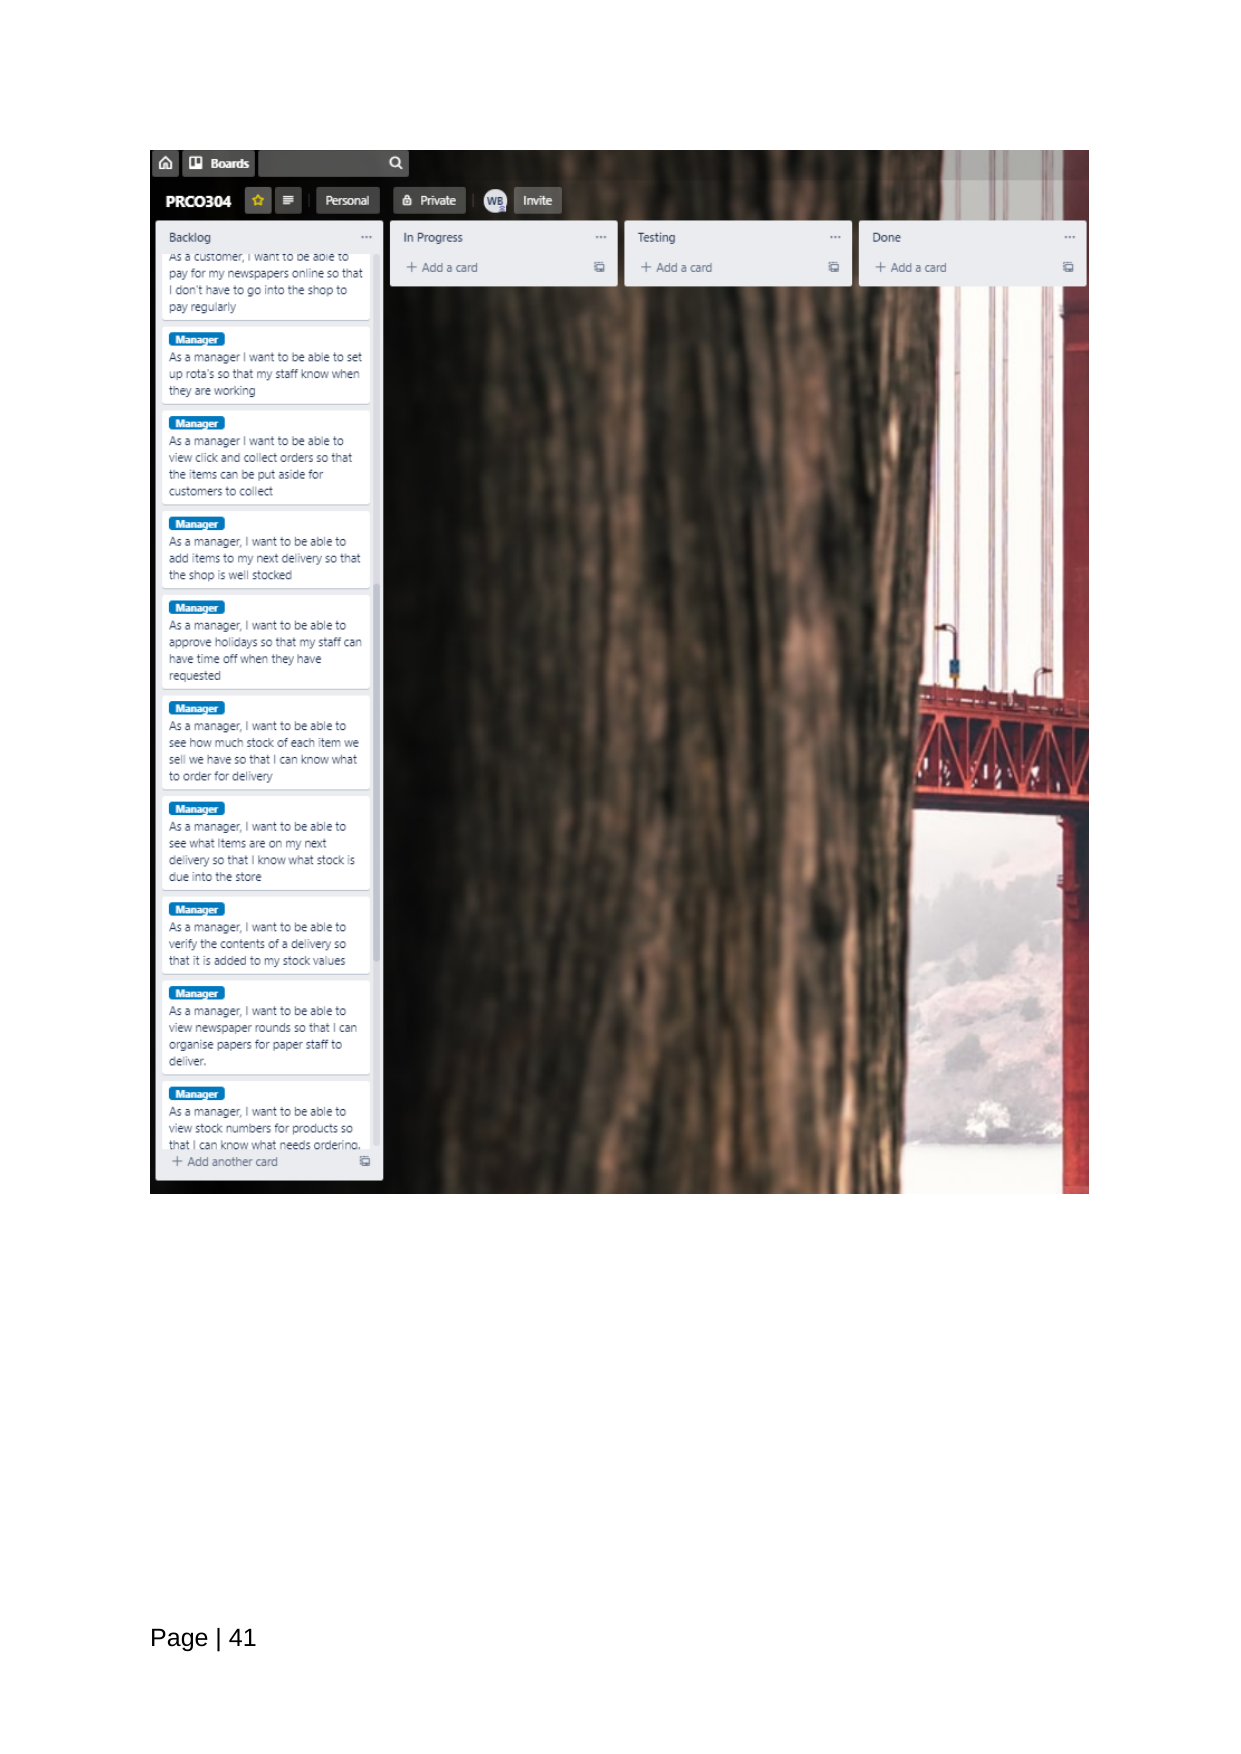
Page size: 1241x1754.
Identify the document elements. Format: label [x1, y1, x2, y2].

picture [150, 150, 1089, 1194]
